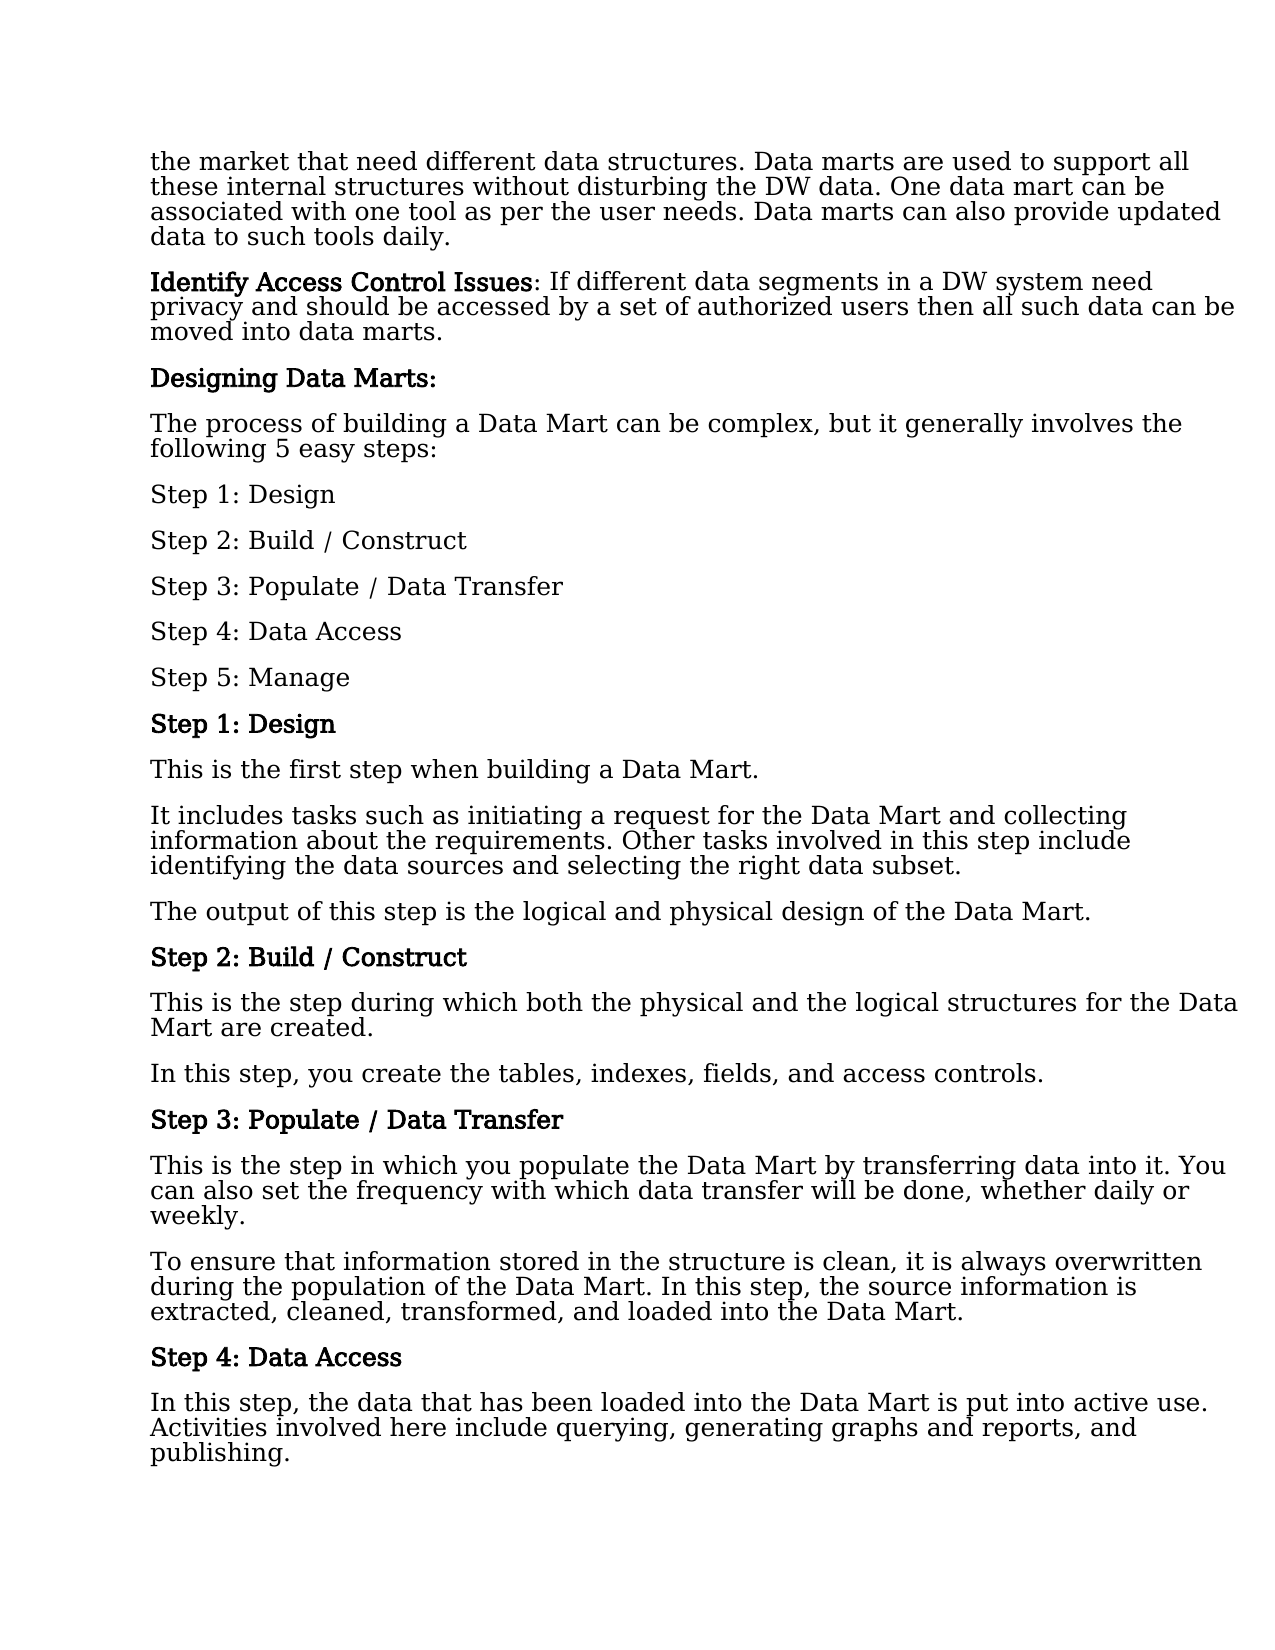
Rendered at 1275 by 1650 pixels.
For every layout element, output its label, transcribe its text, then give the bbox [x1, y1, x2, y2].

text Designing Data Marts: [150, 367, 1246, 392]
text Step 4: Data Access [150, 621, 1246, 646]
text To ensure that information stored in the structure is clean, it is always overwritten during the population of the Data Mart. In this step, the source information is extracted, cleaned, transformed, and loaded into the Data Mart. [150, 1250, 1246, 1325]
text This is the step during which both the physical and the logical structures for the Data Mart are created. [150, 992, 1246, 1042]
text Step 1: Design [150, 712, 1246, 737]
text The process of building a Data Mart can be complex, but it generally involves the following 5 easy steps: [150, 412, 1246, 462]
text This is the first step when building a Data Mart. [150, 758, 1246, 783]
text In this step, you create the tables, indexes, fields, and access controls. [150, 1062, 1246, 1087]
text It includes tasks such as initiating a request for the Data Mart and collecting information about the requirements. Other tasks involved in this step include identifying the data sources and selecting the right data subset. [150, 804, 1246, 879]
text The output of this step is the logical and physical design of the Data Mart. [150, 900, 1246, 925]
text Step 5: Manage [150, 667, 1246, 692]
text This is the step in which you populate the Data Mart by transferring data into it. You can also set the frequency with which data transfer will be done, whether daily or weekly. [150, 1154, 1246, 1229]
text Step 3: Populate / Data Transfer [150, 575, 1246, 600]
text Step 2: Build / Construct [150, 529, 1246, 554]
text Step 3: Populate / Data Transfer [150, 1108, 1246, 1133]
text In this step, the data that has been loaded into the Data Mart is put into active use. Activities involved here include querying, generating graphs and reports, and publishing. [150, 1392, 1246, 1467]
text Step 4: Data Access [150, 1346, 1246, 1371]
text Step 2: Build / Construct [150, 946, 1246, 971]
text Step 1: Design [150, 483, 1246, 508]
text Identify Access Control Issues: If different data segments in a DW system need privacy and should be accessed by a set of authorized users then all such data can be moved into data marts. [150, 271, 1246, 346]
